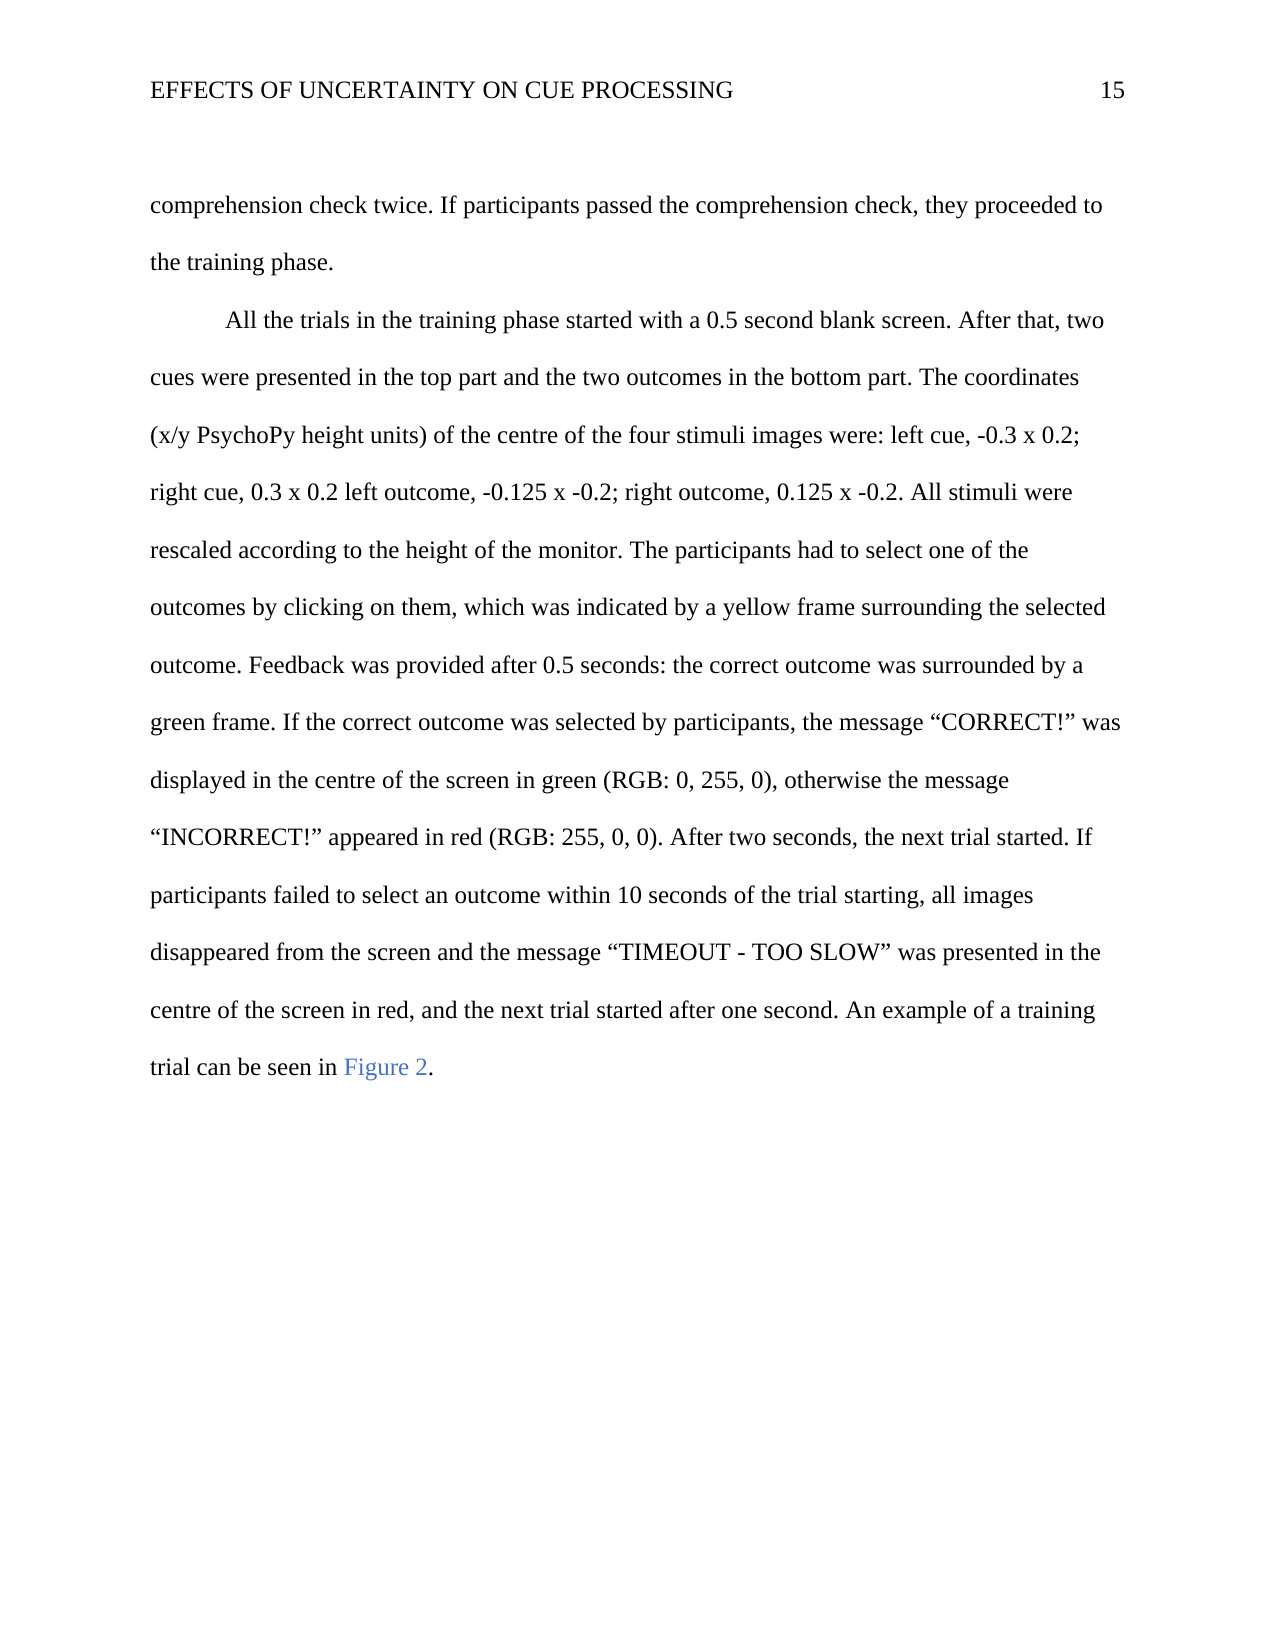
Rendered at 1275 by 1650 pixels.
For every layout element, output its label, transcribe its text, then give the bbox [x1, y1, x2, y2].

text All the trials in the training phase started with a 0.5 second blank screen. After that, two cues were presented in the top part and the two outcomes in the bottom part. The coordinates (x/y PsychoPy height units) of the centre of the four stimuli images were: left cue, -0.3 x 0.2; right cue, 0.3 x 0.2 left outcome, -0.125 x -0.2; right outcome, 0.125 x -0.2. All stimuli were rescaled according to the height of the monitor. The participants had to select one of the outcomes by clicking on them, which was indicated by a yellow frame surrounding the selected outcome. Feedback was provided after 0.5 seconds: the correct outcome was surrounded by a green frame. If the correct outcome was selected by participants, the message “CORRECT!” was displayed in the centre of the screen in green (RGB: 0, 255, 0), otherwise the message “INCORRECT!” appeared in red (RGB: 255, 0, 0). After two seconds, the next trial started. If participants failed to select an outcome within 10 seconds of the trial starting, all images disappeared from the screen and the message “TIMEOUT - TOO SLOW” was presented in the centre of the screen in red, and the next trial started after one second. An example of a training trial can be seen in Figure 2. [150, 305, 1125, 1081]
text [150, 190, 1125, 276]
